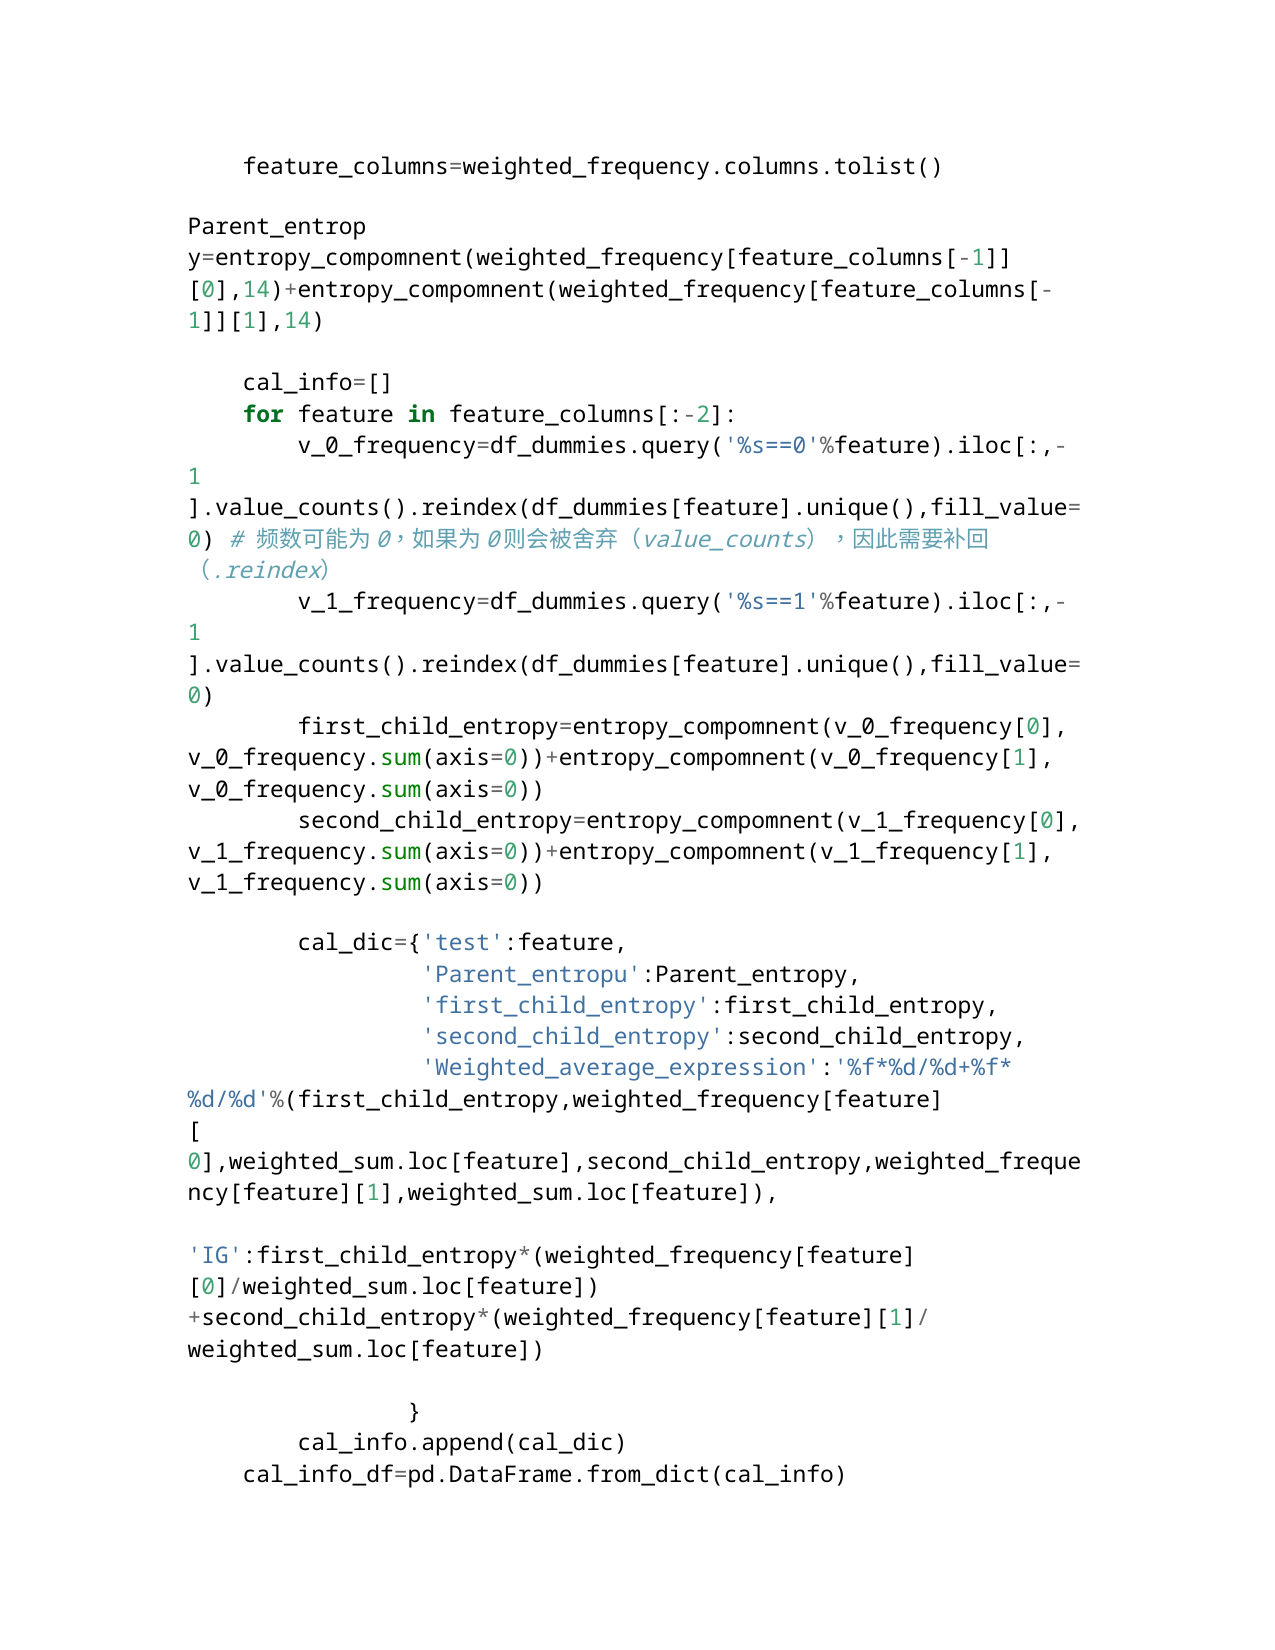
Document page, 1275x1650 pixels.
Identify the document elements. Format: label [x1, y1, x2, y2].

text [187, 150, 1087, 1489]
